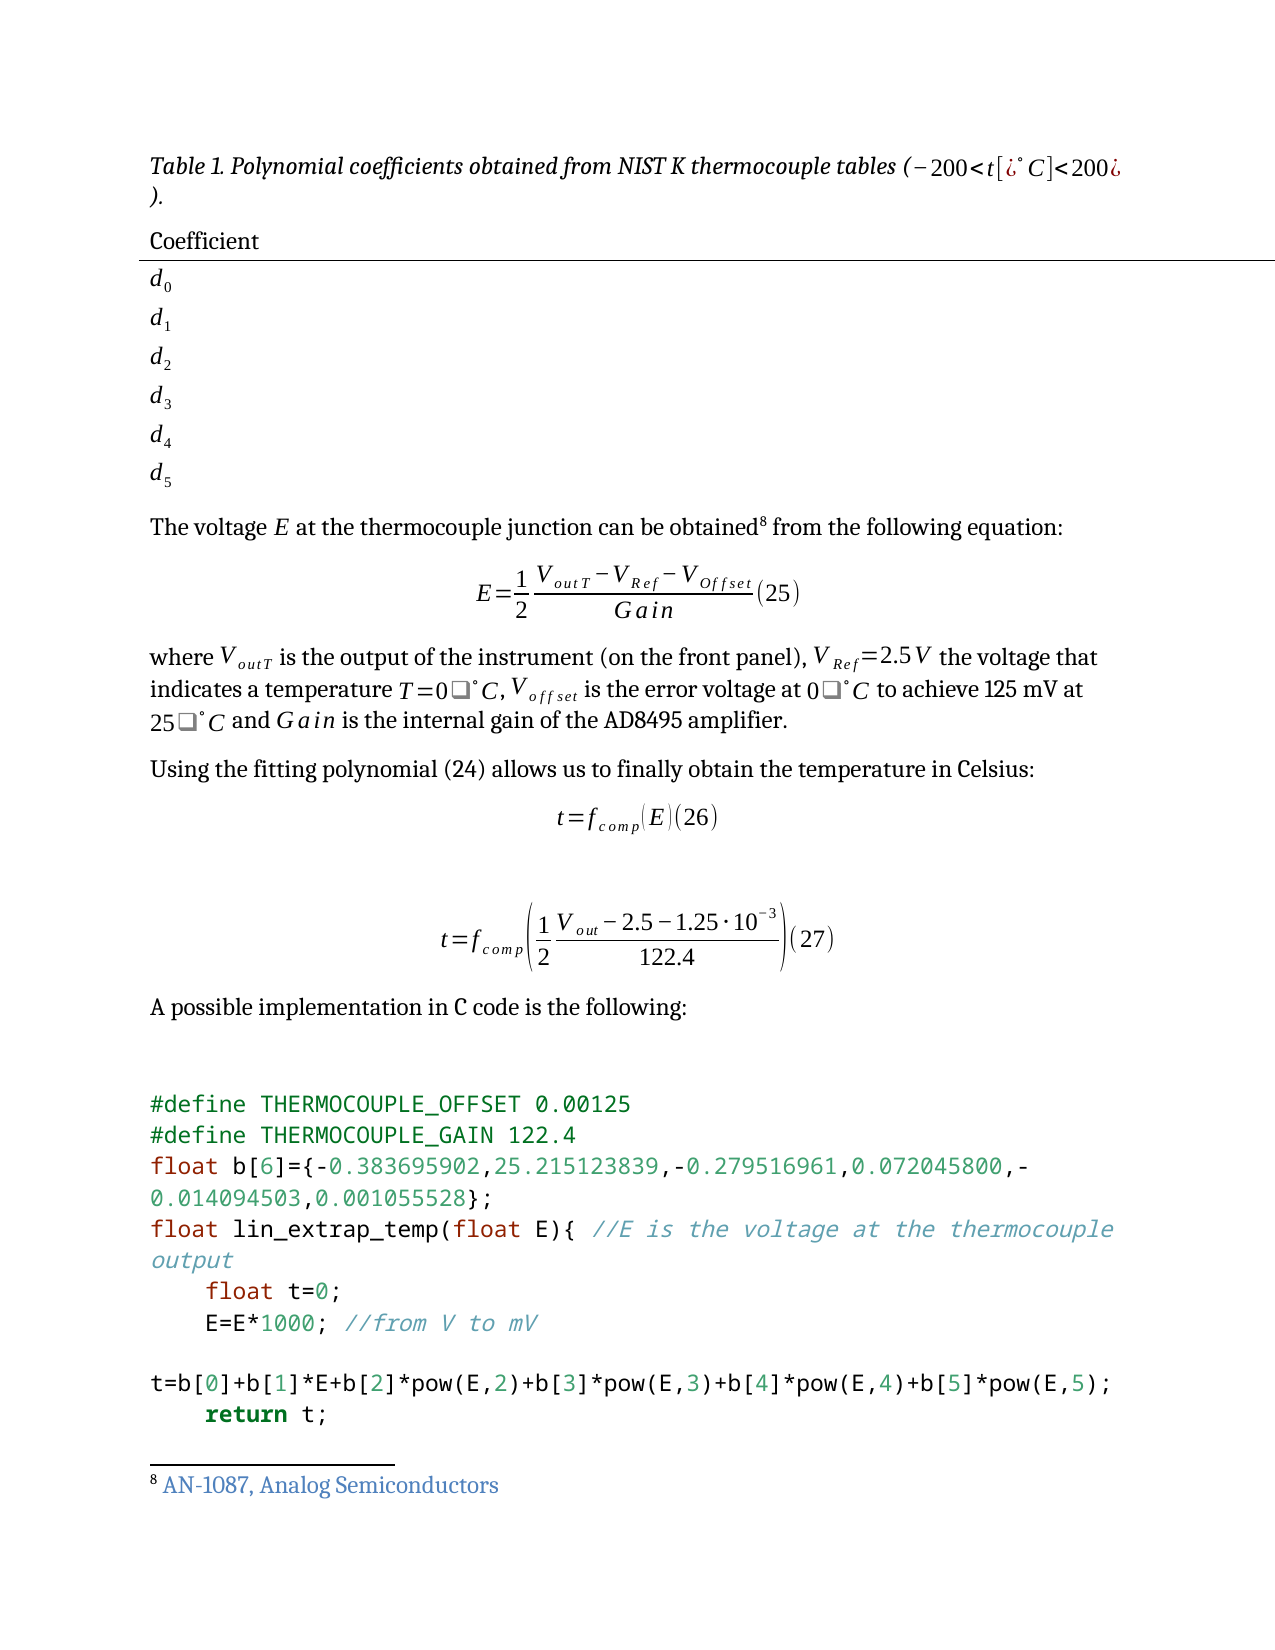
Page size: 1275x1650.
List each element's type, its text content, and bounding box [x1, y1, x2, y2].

table_cell [139, 378, 1275, 416]
text where is the output of the instrument (on the front panel), the voltage that indicates a temperature , is the error voltage at to achieve 125 mV at and is the internal gain of the AD8495 amplifier. [150, 642, 1125, 736]
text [150, 1088, 1125, 1429]
table_cell [139, 300, 1275, 339]
text Table 1. Polynomial coefficients obtained from NIST K thermocouple tables (). [150, 150, 1125, 211]
text Using the fitting polynomial (24) allows us to finally obtain the temperature in Celsius: [150, 754, 1125, 783]
table_cell [139, 416, 1275, 455]
table_header Coefficient [139, 223, 1275, 259]
table_cell [139, 339, 1275, 378]
text A possible implementation in C code is the following: [150, 993, 1125, 1022]
table_cell [139, 261, 1275, 300]
table_cell [139, 455, 1275, 494]
text The voltage at the thermocouple junction can be obtained from the following equation: [150, 513, 1125, 542]
